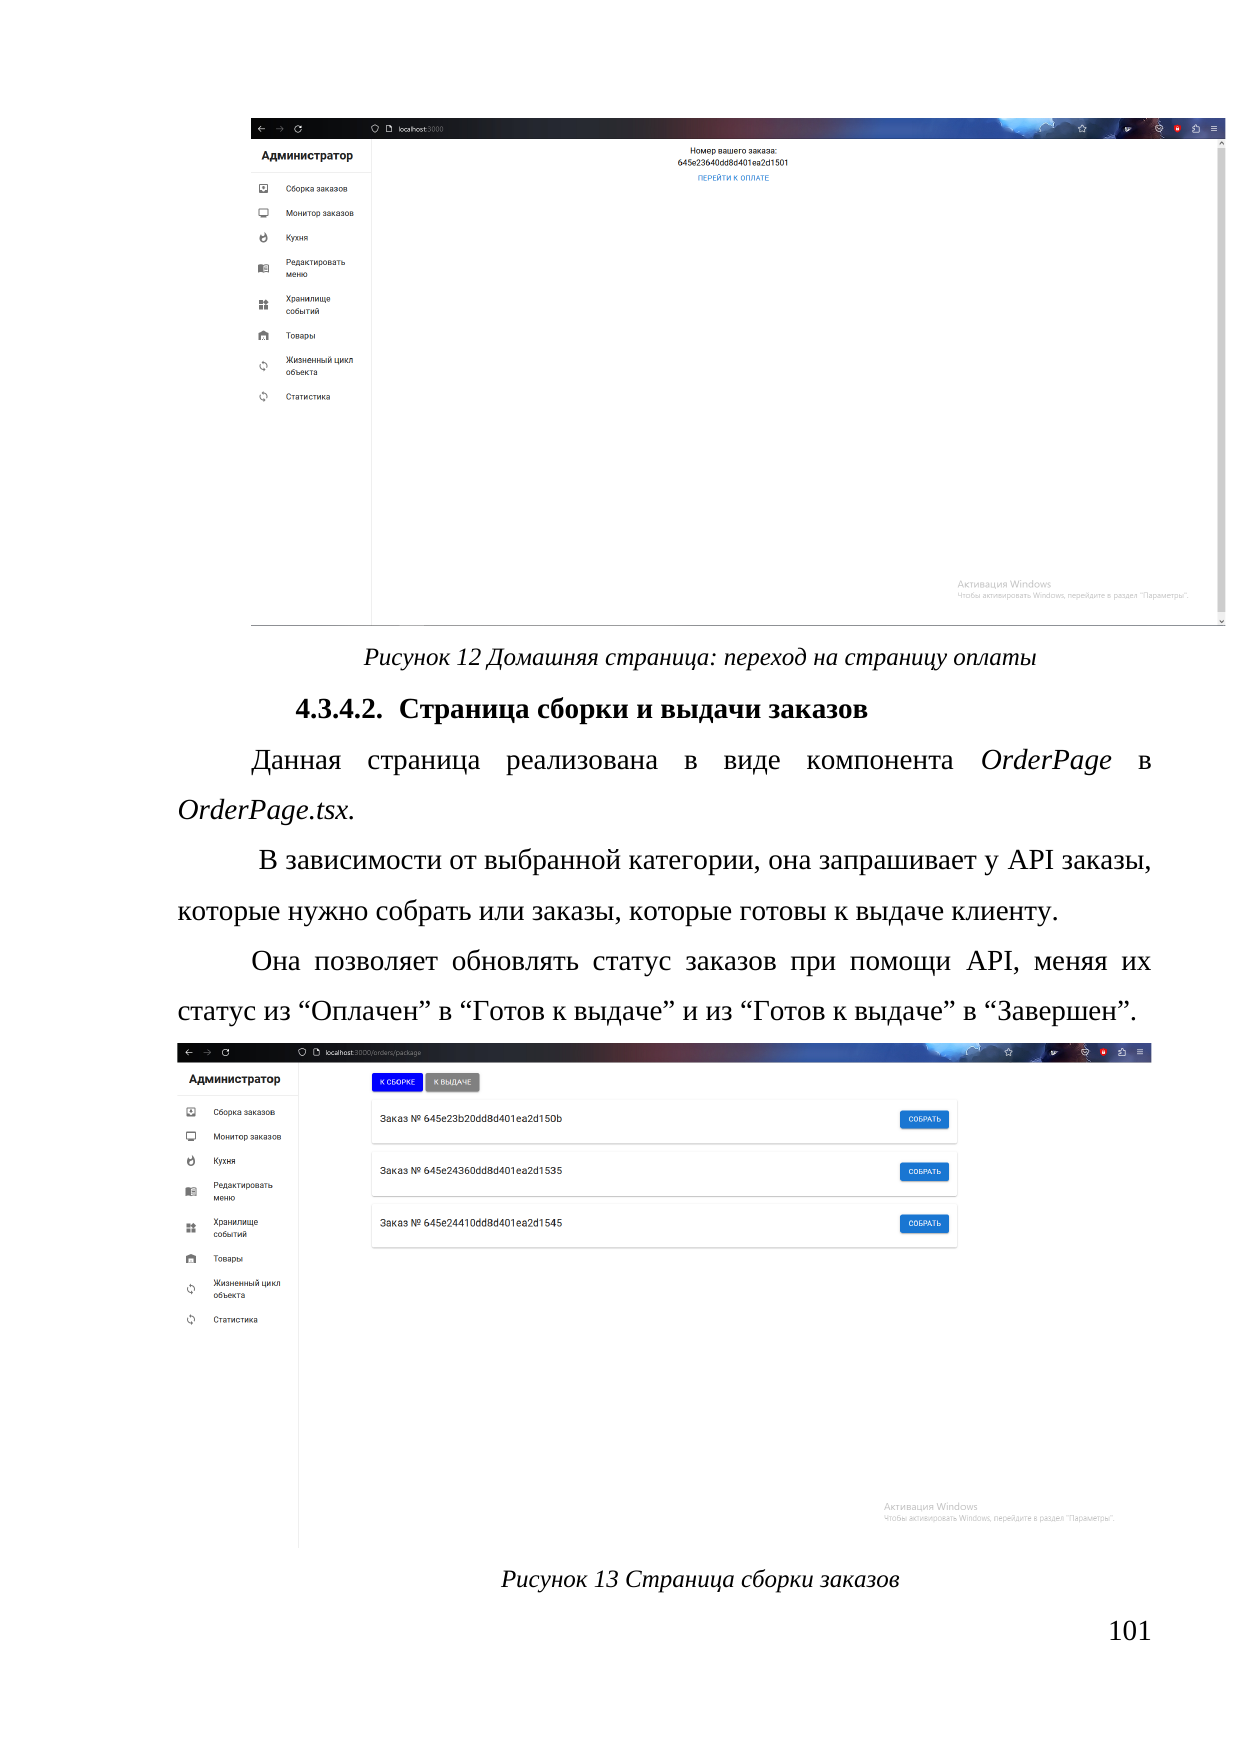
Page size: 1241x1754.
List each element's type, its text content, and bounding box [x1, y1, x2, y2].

picture [251, 118, 1226, 626]
text В зависимости от выбранной категории, она запрашивает у API заказы, которые нужно собрать или заказы, которые готовы к выдаче клиенту. [177, 842, 1152, 926]
text Данная страница реализована в виде компонента OrderPage в OrderPage.tsx. [177, 742, 1152, 826]
text Она позволяет обновлять статус заказов при помощи API, меняя их статус из “Оплачен” в “Готов к выдаче” и из “Готов к выдаче” в “Завершен”. [177, 943, 1152, 1027]
picture [177, 1043, 1152, 1548]
text Рисунок 13 Страница сборки заказов [177, 1564, 1152, 1593]
subtitle Страница сборки и выдачи заказов [295, 691, 1152, 725]
text Рисунок 12 Домашняя страница: переход на страницу оплаты [177, 642, 1152, 671]
